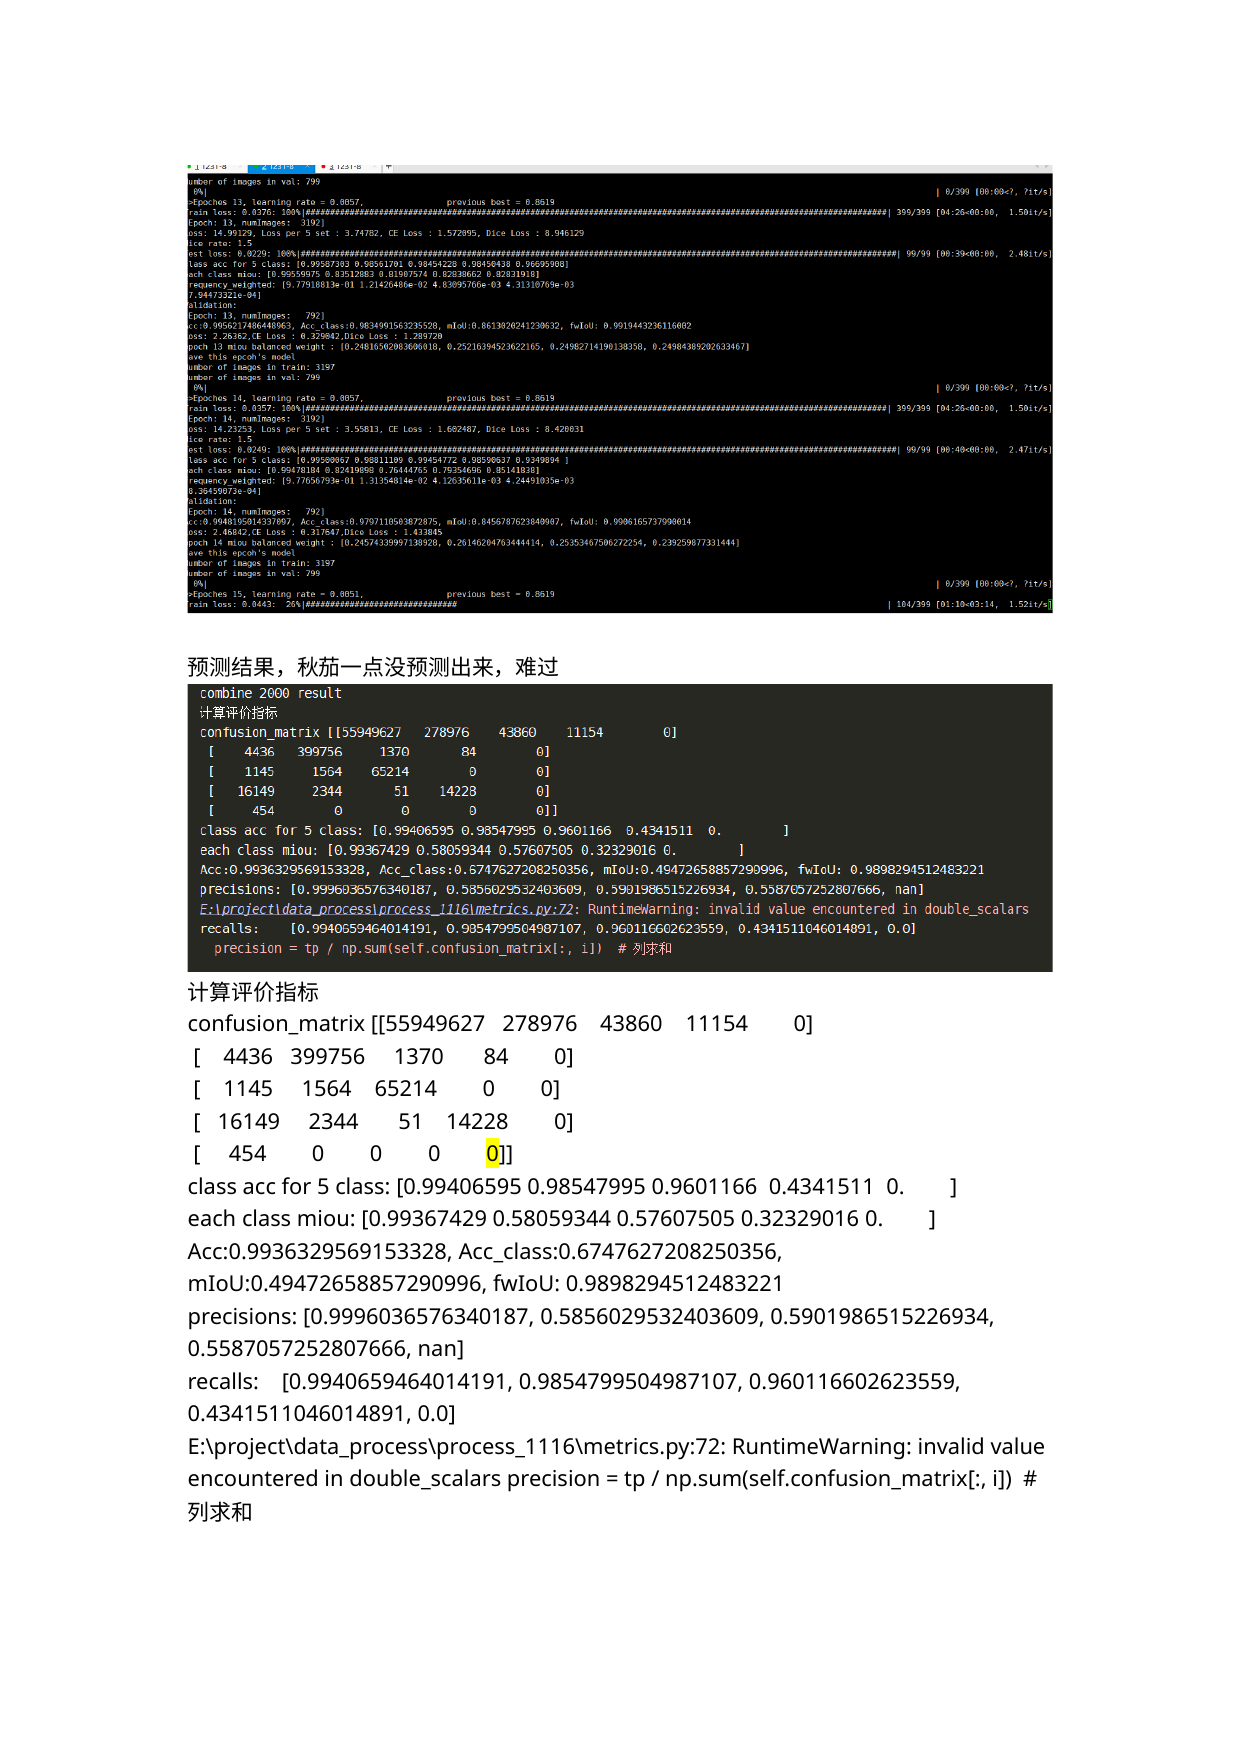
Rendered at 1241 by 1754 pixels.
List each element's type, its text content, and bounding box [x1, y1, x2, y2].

text [ 16149 2344 51 14228 0] [187, 1104, 1053, 1137]
text class acc for 5 class: [0.99406595 0.98547995 0.9601166 0.4341511 0. ] [187, 1169, 1053, 1202]
text [ 4436 399756 1370 84 0] [187, 1039, 1053, 1072]
text [ 454 0 0 0 0]] [187, 1137, 1053, 1169]
picture [187, 165, 1053, 614]
text each class miou: [0.99367429 0.58059344 0.57607505 0.32329016 0. ] [187, 1202, 1053, 1234]
text confusion_matrix [[55949627 278976 43860 11154 0] [187, 1007, 1053, 1039]
text precisions: [0.9996036576340187, 0.5856029532403609, 0.5901986515226934, 0.5587057252807666, nan] [187, 1299, 1053, 1364]
picture [187, 684, 1053, 972]
text Acc:0.9936329569153328, Acc_class:0.6747627208250356, mIoU:0.49472658857290996, fwIoU: 0.9898294512483221 [187, 1234, 1053, 1299]
text E:\project\data_process\process_1116\metrics.py:72: RuntimeWarning: invalid value encountered in double_scalars precision = tp / np.sum(self.confusion_matrix[:, i]) # 列求和 [187, 1429, 1053, 1527]
text recalls: [0.9940659464014191, 0.9854799504987107, 0.960116602623559, 0.4341511046014891, 0.0] [187, 1364, 1053, 1429]
text [ 1145 1564 65214 0 0] [187, 1072, 1053, 1104]
text 计算评价指标 [187, 974, 1053, 1007]
text 预测结果，秋茄一点没预测出来，难过 [187, 649, 1053, 682]
